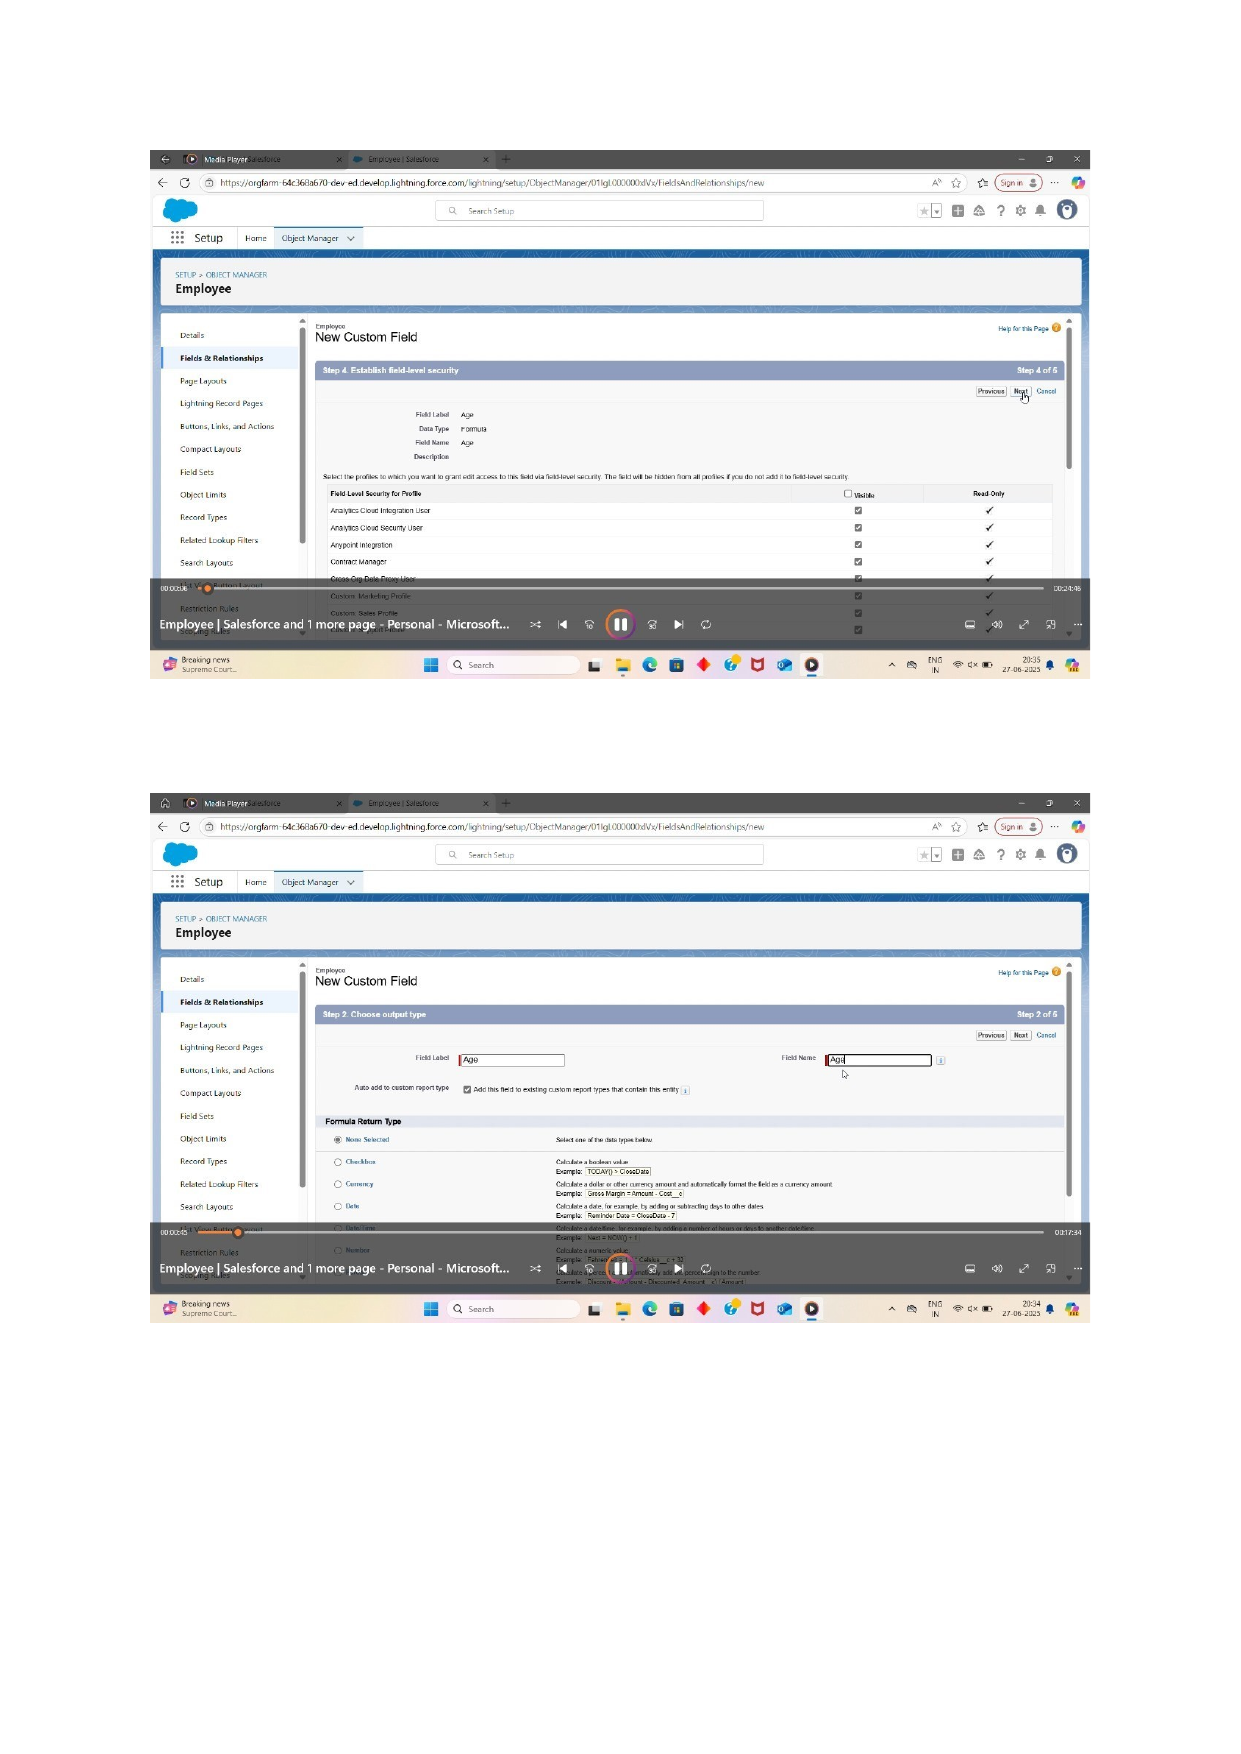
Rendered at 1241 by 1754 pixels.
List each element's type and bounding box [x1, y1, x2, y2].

picture [150, 150, 1091, 679]
picture [150, 793, 1091, 1323]
